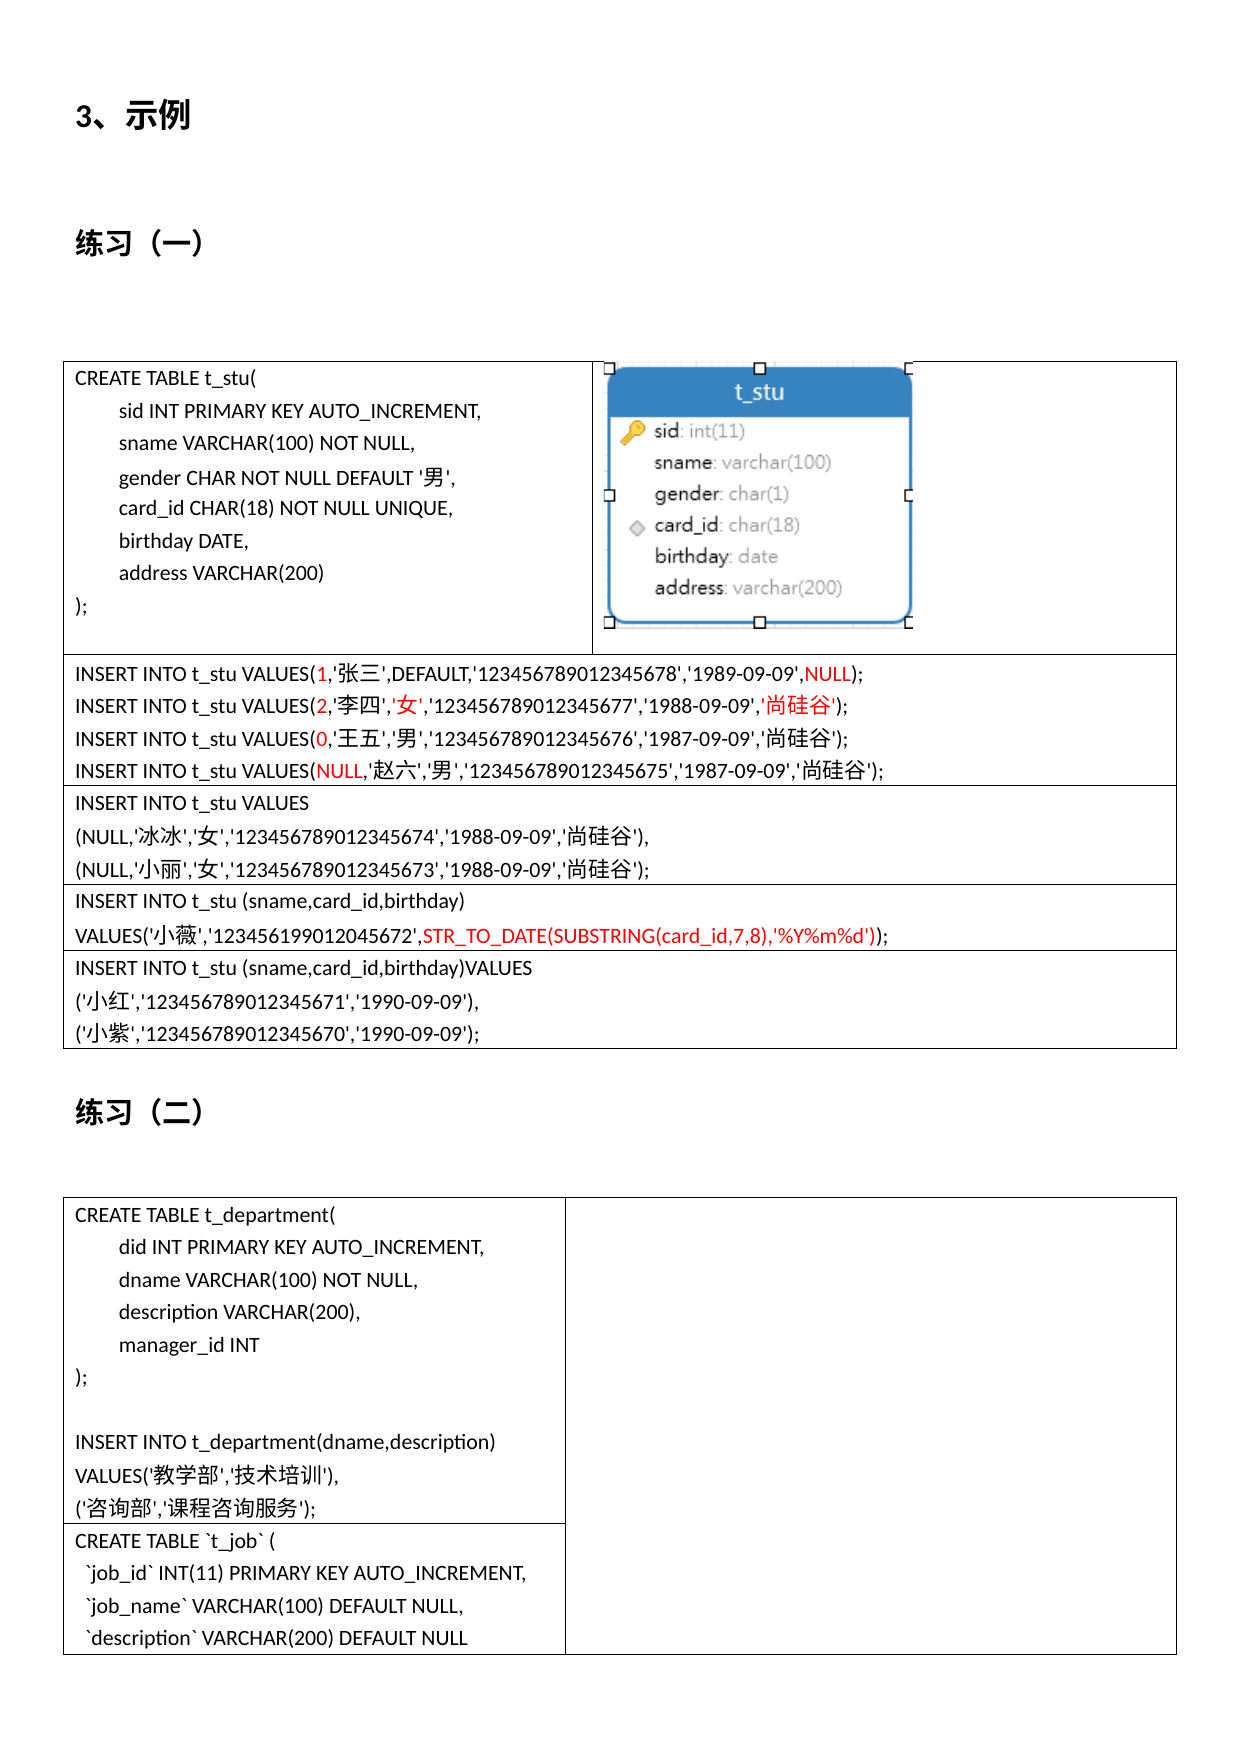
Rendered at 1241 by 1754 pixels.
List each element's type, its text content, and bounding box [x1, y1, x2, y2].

table_header [593, 362, 1176, 654]
table_cell INSERT INTO t_stu VALUES (NULL,'冰冰','女','123456789012345674','1988-09-09','尚硅谷'), (NULL,'小丽','女','123456789012345673','1988-09-09','尚硅谷'); [64, 786, 1176, 884]
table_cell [64, 1524, 565, 1654]
table_cell INSERT INTO t_stu VALUES(1,'张三',DEFAULT,'123456789012345678','1989-09-09',NULL); INSERT INTO t_stu VALUES(2,'李四','女','123456789012345677','1988-09-09','尚硅谷'); INSERT INTO t_stu VALUES(0,'王五','男','123456789012345676','1987-09-09','尚硅谷'); INSERT INTO t_stu VALUES(NULL,'赵六','男','123456789012345675','1987-09-09','尚硅谷'); [64, 655, 1176, 785]
subtitle 练习（一） [75, 209, 1165, 274]
table_header [566, 1198, 1176, 1654]
table_cell INSERT INTO t_stu (sname,card_id,birthday)VALUES ('小红','123456789012345671','1990-09-09'), ('小紫','123456789012345670','1990-09-09'); [64, 951, 1176, 1048]
subtitle 3、示例 [75, 81, 1165, 146]
table_header CREATE TABLE t_stu( sid INT PRIMARY KEY AUTO_INCREMENT, sname VARCHAR(100) NOT NULL, gender CHAR NOT NULL DEFAULT '男', card_id CHAR(18) NOT NULL UNIQUE, birthday DATE, address VARCHAR(200) ); [64, 362, 592, 654]
table_cell INSERT INTO t_stu (sname,card_id,birthday) VALUES('小薇','123456199012045672',STR_TO_DATE(SUBSTRING(card_id,7,8),'%Y%m%d')); [64, 885, 1176, 950]
table_header CREATE TABLE t_department( did INT PRIMARY KEY AUTO_INCREMENT, dname VARCHAR(100) NOT NULL, description VARCHAR(200), manager_id INT ); INSERT INTO t_department(dname,description) VALUES('教学部','技术培训'), ('咨询部','课程咨询服务'); [64, 1198, 565, 1523]
subtitle 练习（二） [75, 1078, 1165, 1143]
picture [603, 361, 913, 629]
